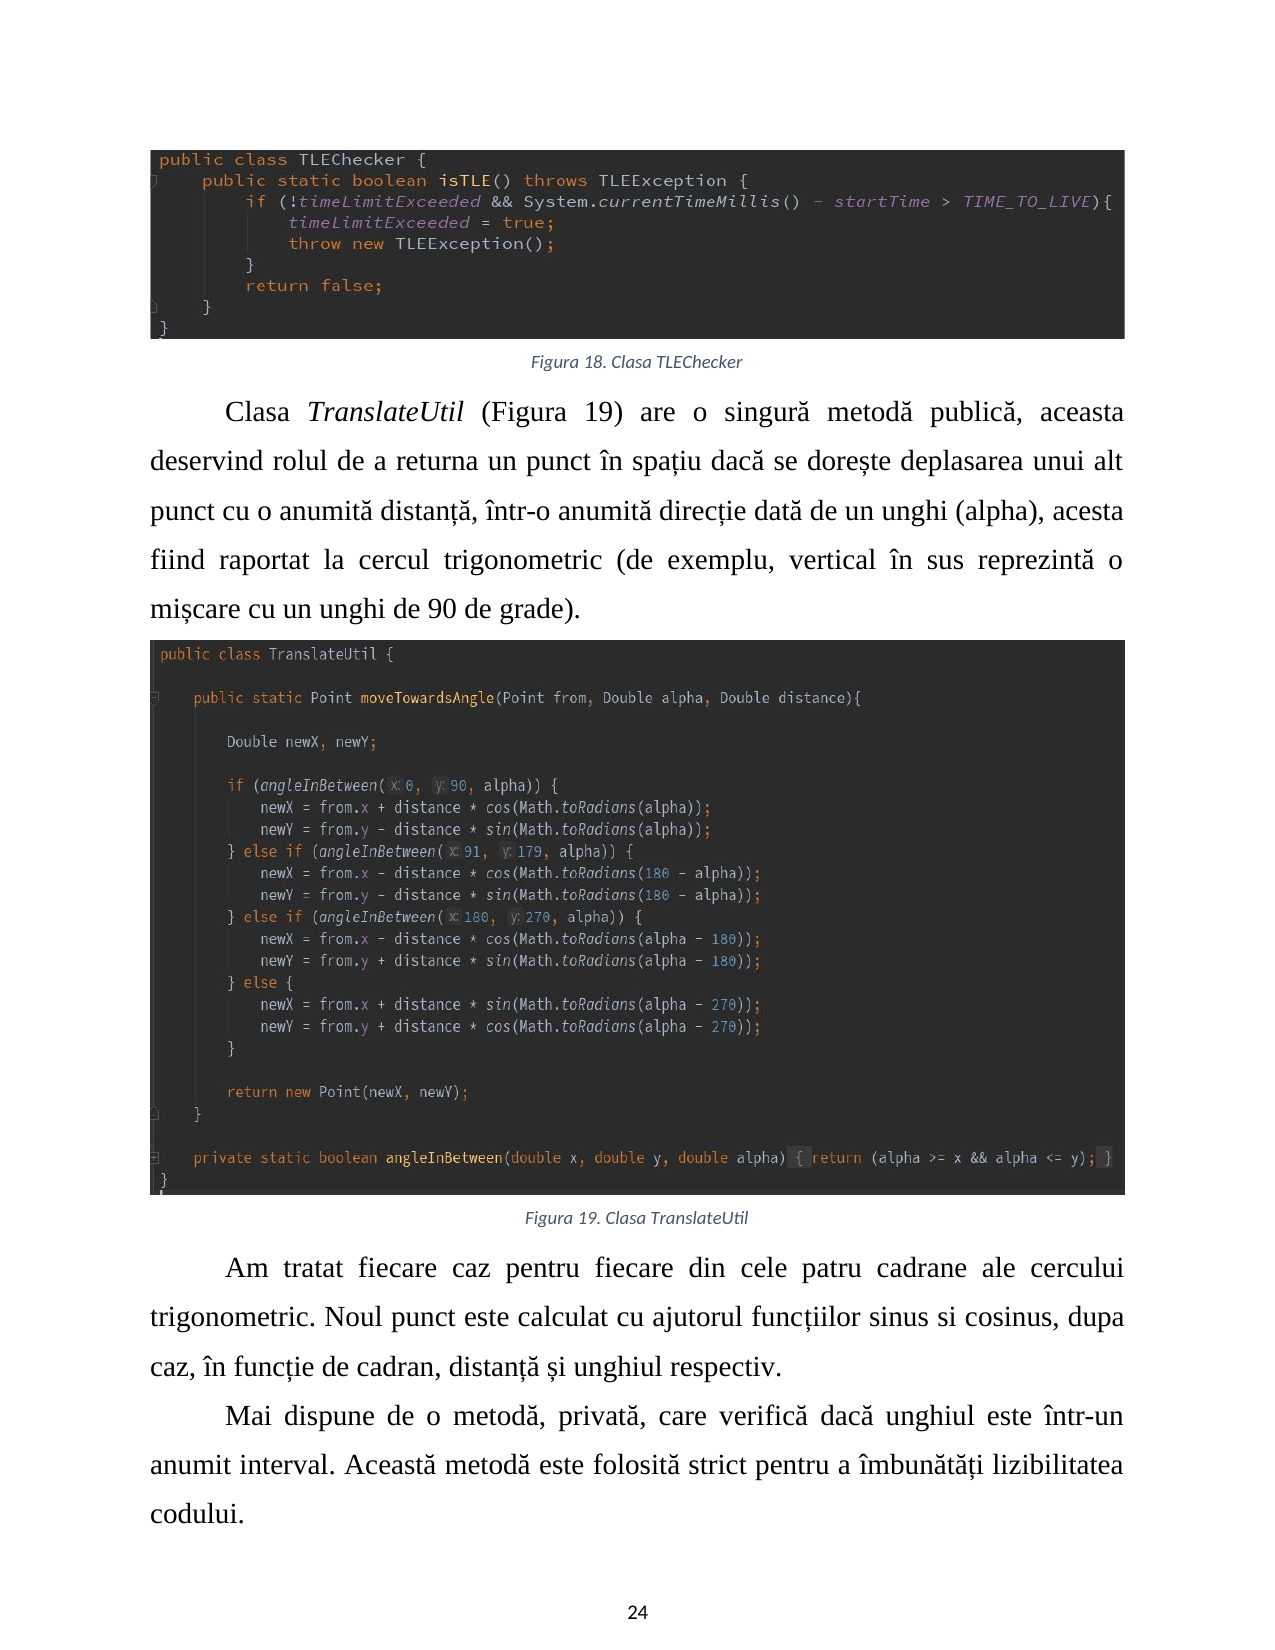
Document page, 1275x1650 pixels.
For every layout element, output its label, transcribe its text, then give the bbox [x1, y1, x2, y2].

picture [150, 640, 1125, 1195]
picture [150, 150, 1125, 339]
text Am tratat fiecare caz pentru fiecare din cele patru cadrane ale cercului trigonometric. Noul punct este calculat cu ajutorul funcțiilor sinus si cosinus, dupa caz, în funcție de cadran, distanță și unghiul respectiv. [150, 1250, 1125, 1382]
text Mai dispune de o metodă, privată, care verifică dacă unghiul este într-un anumit interval. Această metodă este folosită strict pentru a îmbunătăți lizibilitatea codului. [150, 1398, 1125, 1530]
text Clasa TranslateUtil (Figura 19) are o singură metodă publică, aceasta deservind rolul de a returna un punct în spațiu dacă se dorește deplasarea unui alt punct cu o anumită distanță, într-o anumită direcție dată de un unghi (alpha), acesta fiind raportat la cercul trigonometric (de exemplu, vertical în sus reprezintă o mișcare cu un unghi de 90 de grade). [150, 394, 1125, 625]
text Figura 19. Clasa TranslateUtil [150, 1206, 1125, 1229]
text Figura 18. Clasa TLEChecker [150, 350, 1125, 373]
